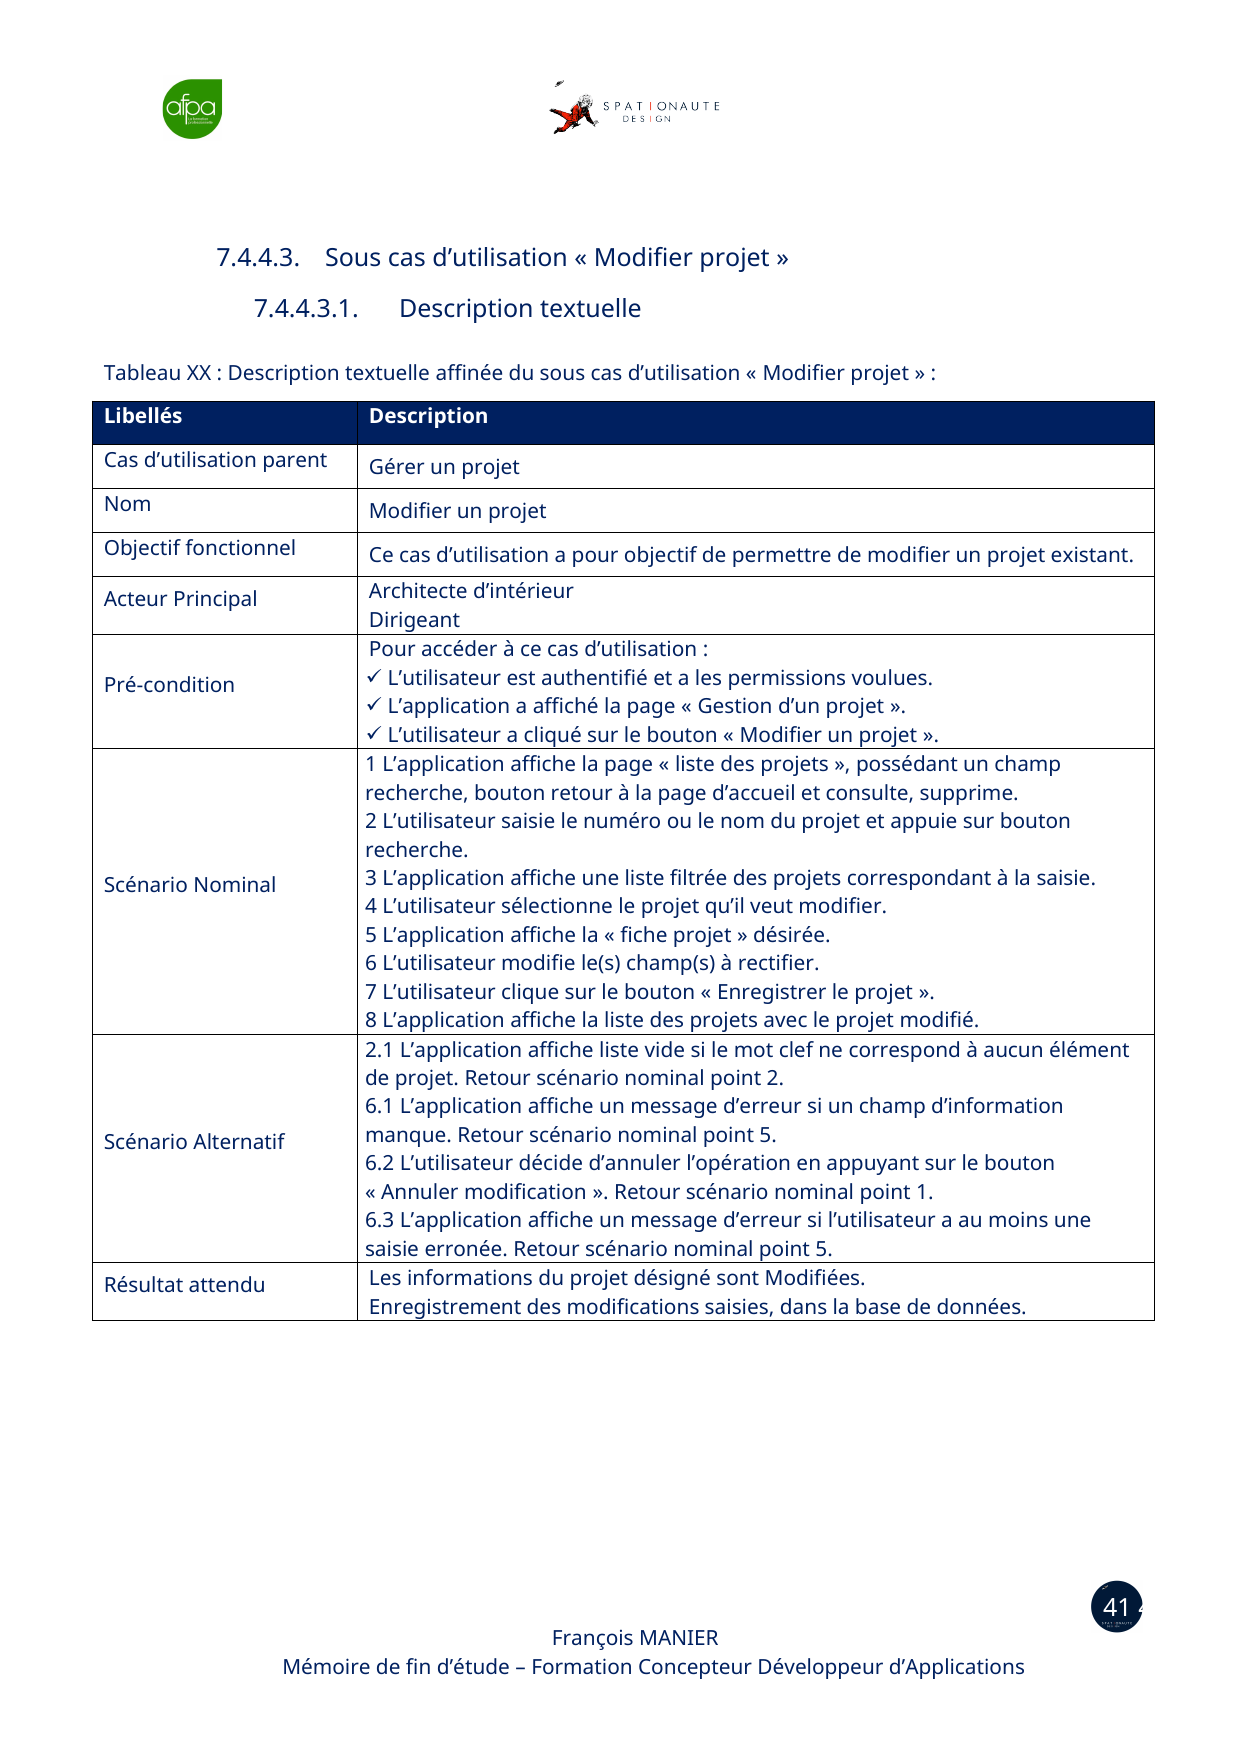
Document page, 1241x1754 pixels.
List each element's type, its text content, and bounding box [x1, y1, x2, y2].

table_cell Acteur Principal [93, 577, 357, 633]
table_cell Résultat attendu [93, 1263, 357, 1320]
list Description textuelle [253, 290, 1167, 324]
table_cell Pour accéder à ce cas d’utilisation : L’utilisateur est authentifié et a les permissions voulues. L’application a affiché la page « Gestion d’un projet ». L’utilisateur a cliqué sur le bouton « Modifier un projet ». [358, 635, 1154, 748]
table_cell Architecte d’intérieur Dirigeant [358, 577, 1154, 633]
list Sous cas d’utilisation « Modifier projet » [216, 239, 1167, 273]
table_cell Les informations du projet désigné sont Modifiées. Enregistrement des modifications saisies, dans la base de données. [358, 1263, 1154, 1320]
picture [1091, 1580, 1143, 1633]
table_cell Gérer un projet [358, 445, 1154, 488]
table_cell Cas d’utilisation parent [93, 445, 357, 488]
table_cell Scénario Alternatif [93, 1035, 357, 1262]
table_cell Modifier un projet [358, 489, 1154, 532]
table_header Description [358, 402, 1154, 444]
picture [162, 75, 223, 141]
table_cell 1 L’application affiche la page « liste des projets », possédant un champ recherche, bouton retour à la page d’accueil et consulte, supprime. 2 L’utilisateur saisie le numéro ou le nom du projet et appuie sur bouton recherche. 3 L’application affiche une liste filtrée des projets correspondant à la saisie. 4 L’utilisateur sélectionne le projet qu’il veut modifier. 5 L’application affiche la « fiche projet » désirée. 6 L’utilisateur modifie le(s) champ(s) à rectifier. 7 L’utilisateur clique sur le bouton « Enregistrer le projet ». 8 L’application affiche la liste des projets avec le projet modifié. [358, 749, 1154, 1034]
table_cell Nom [93, 489, 357, 532]
table_cell Ce cas d’utilisation a pour objectif de permettre de modifier un projet existant. [358, 533, 1154, 576]
table_header Libellés [93, 402, 357, 444]
text Tableau XX : Description textuelle affinée du sous cas d’utilisation « Modifier projet » : [103, 358, 1167, 386]
table_cell 2.1 L’application affiche liste vide si le mot clef ne correspond à aucun élément de projet. Retour scénario nominal point 2. 6.1 L’application affiche un message d’erreur si un champ d’information manque. Retour scénario nominal point 5. 6.2 L’utilisateur décide d’annuler l’opération en appuyant sur le bouton « Annuler modification ». Retour scénario nominal point 1. 6.3 L’application affiche un message d’erreur si l’utilisateur a au moins une saisie erronée. Retour scénario nominal point 5. [358, 1035, 1154, 1262]
table_cell Objectif fonctionnel [93, 533, 357, 576]
picture [531, 73, 739, 141]
table_cell Pré-condition [93, 635, 357, 748]
table_cell Scénario Nominal [93, 749, 357, 1034]
